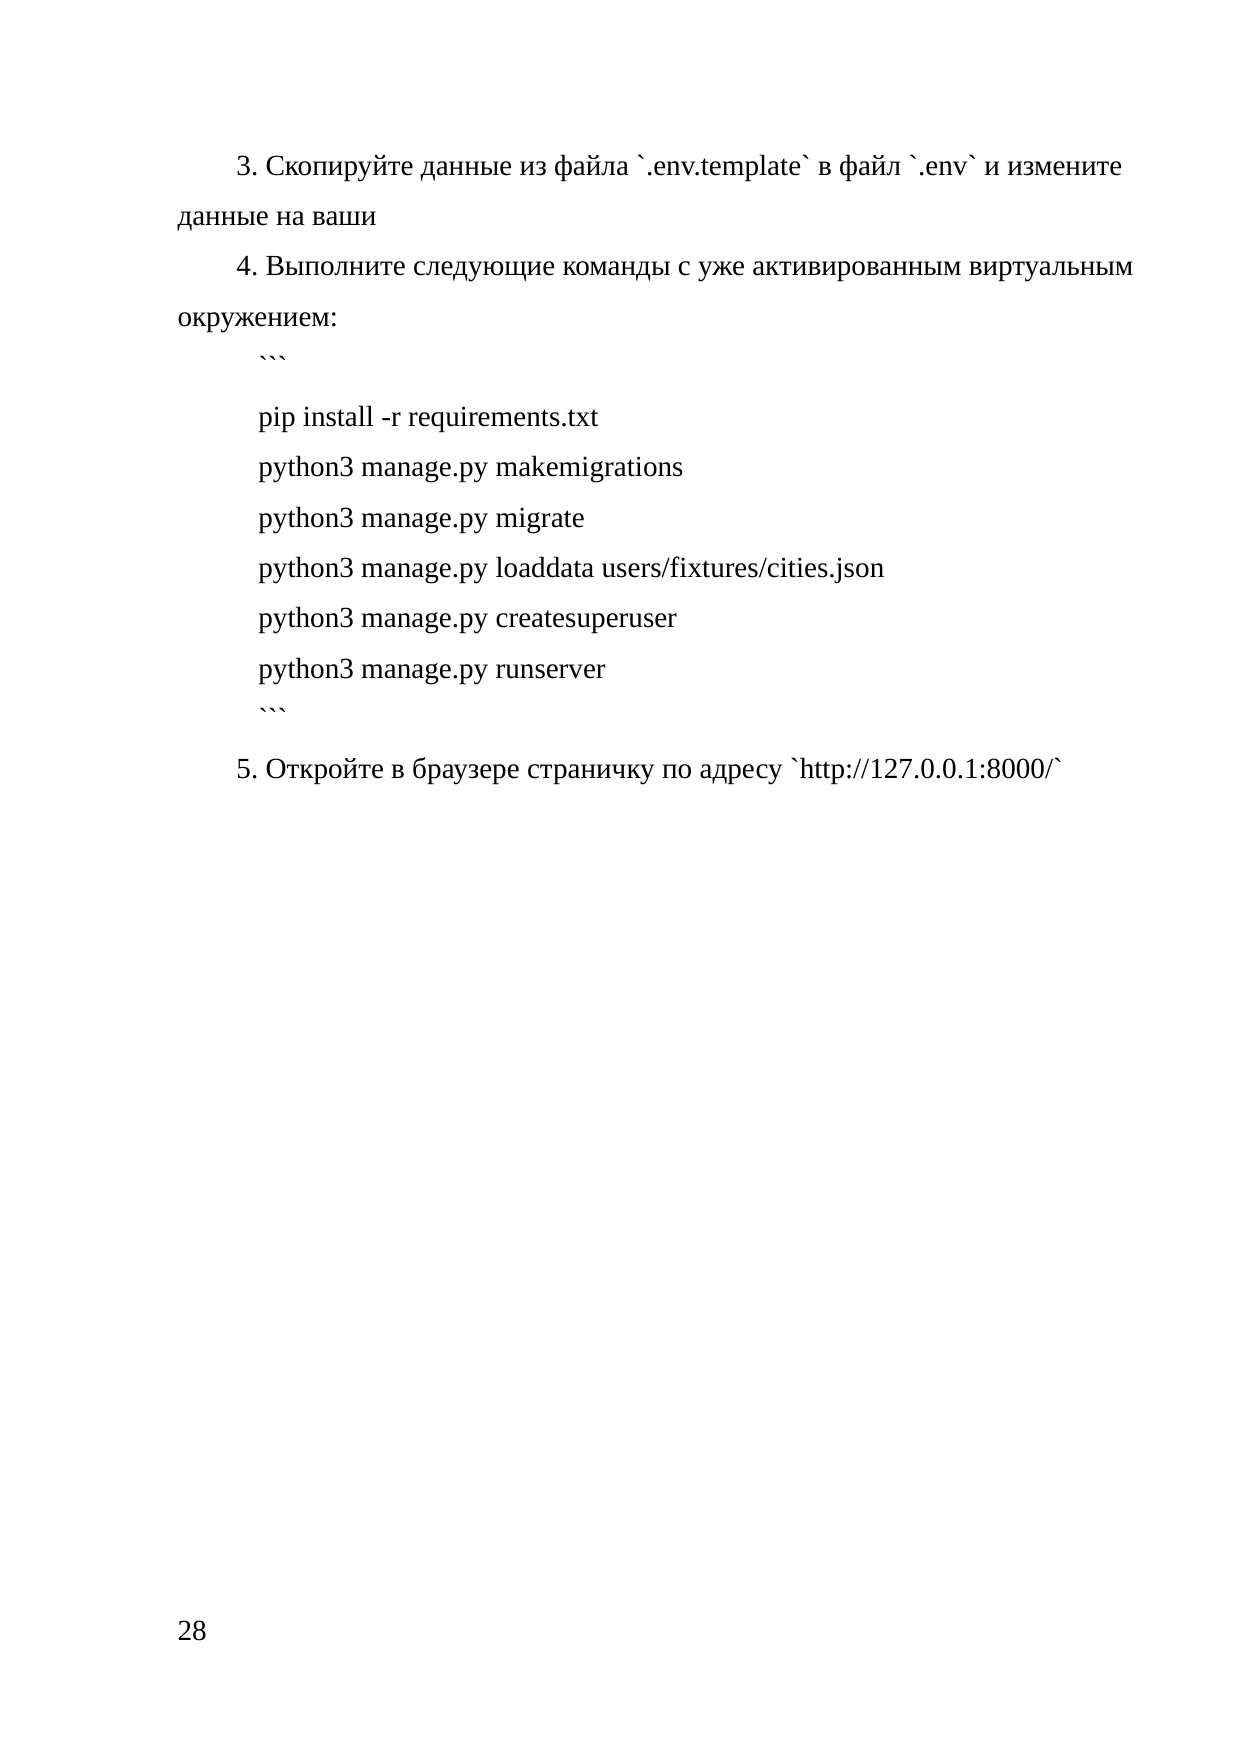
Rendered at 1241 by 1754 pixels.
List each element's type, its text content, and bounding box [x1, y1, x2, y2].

text python3 manage.py migrate [177, 500, 1152, 533]
text 4. Выполните следующие команды c уже активированным виртуальным окружением: [177, 248, 1152, 332]
text pip install -r requirements.txt [177, 399, 1152, 433]
text python3 manage.py loaddata users/fixtures/cities.json [177, 550, 1152, 584]
text 5. Откройте в браузере страничку по адресу `http://127.0.0.1:8000/` [177, 751, 1152, 785]
text python3 manage.py createsuperuser [177, 601, 1152, 634]
text python3 manage.py makemigrations [177, 449, 1152, 483]
text ``` [177, 701, 1152, 735]
text python3 manage.py runserver [177, 651, 1152, 684]
text ``` [177, 349, 1152, 382]
text 3. Скопируйте данные из файла `.env.template` в файл `.env` и измените данные на ваши [177, 148, 1152, 232]
